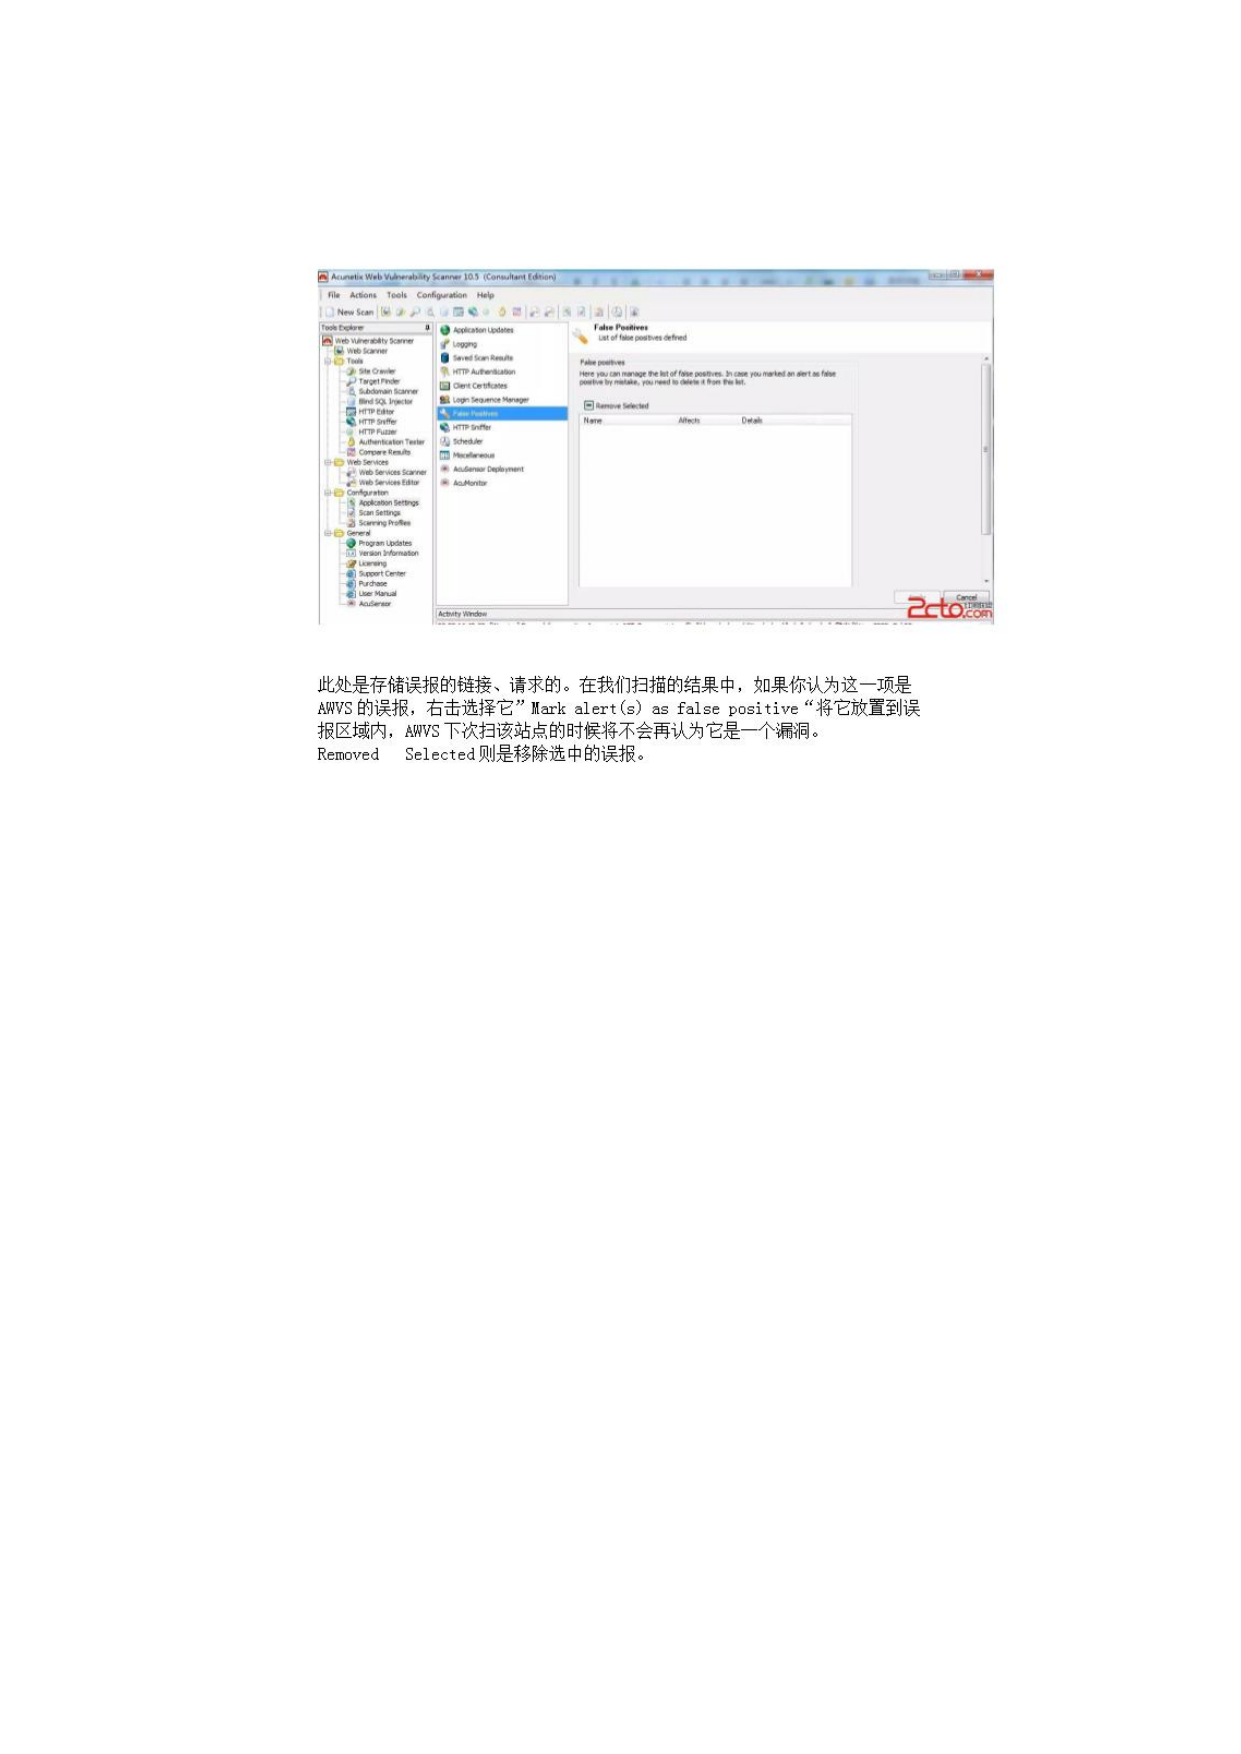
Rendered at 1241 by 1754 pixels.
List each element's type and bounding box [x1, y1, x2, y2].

picture [187, 162, 1053, 1386]
